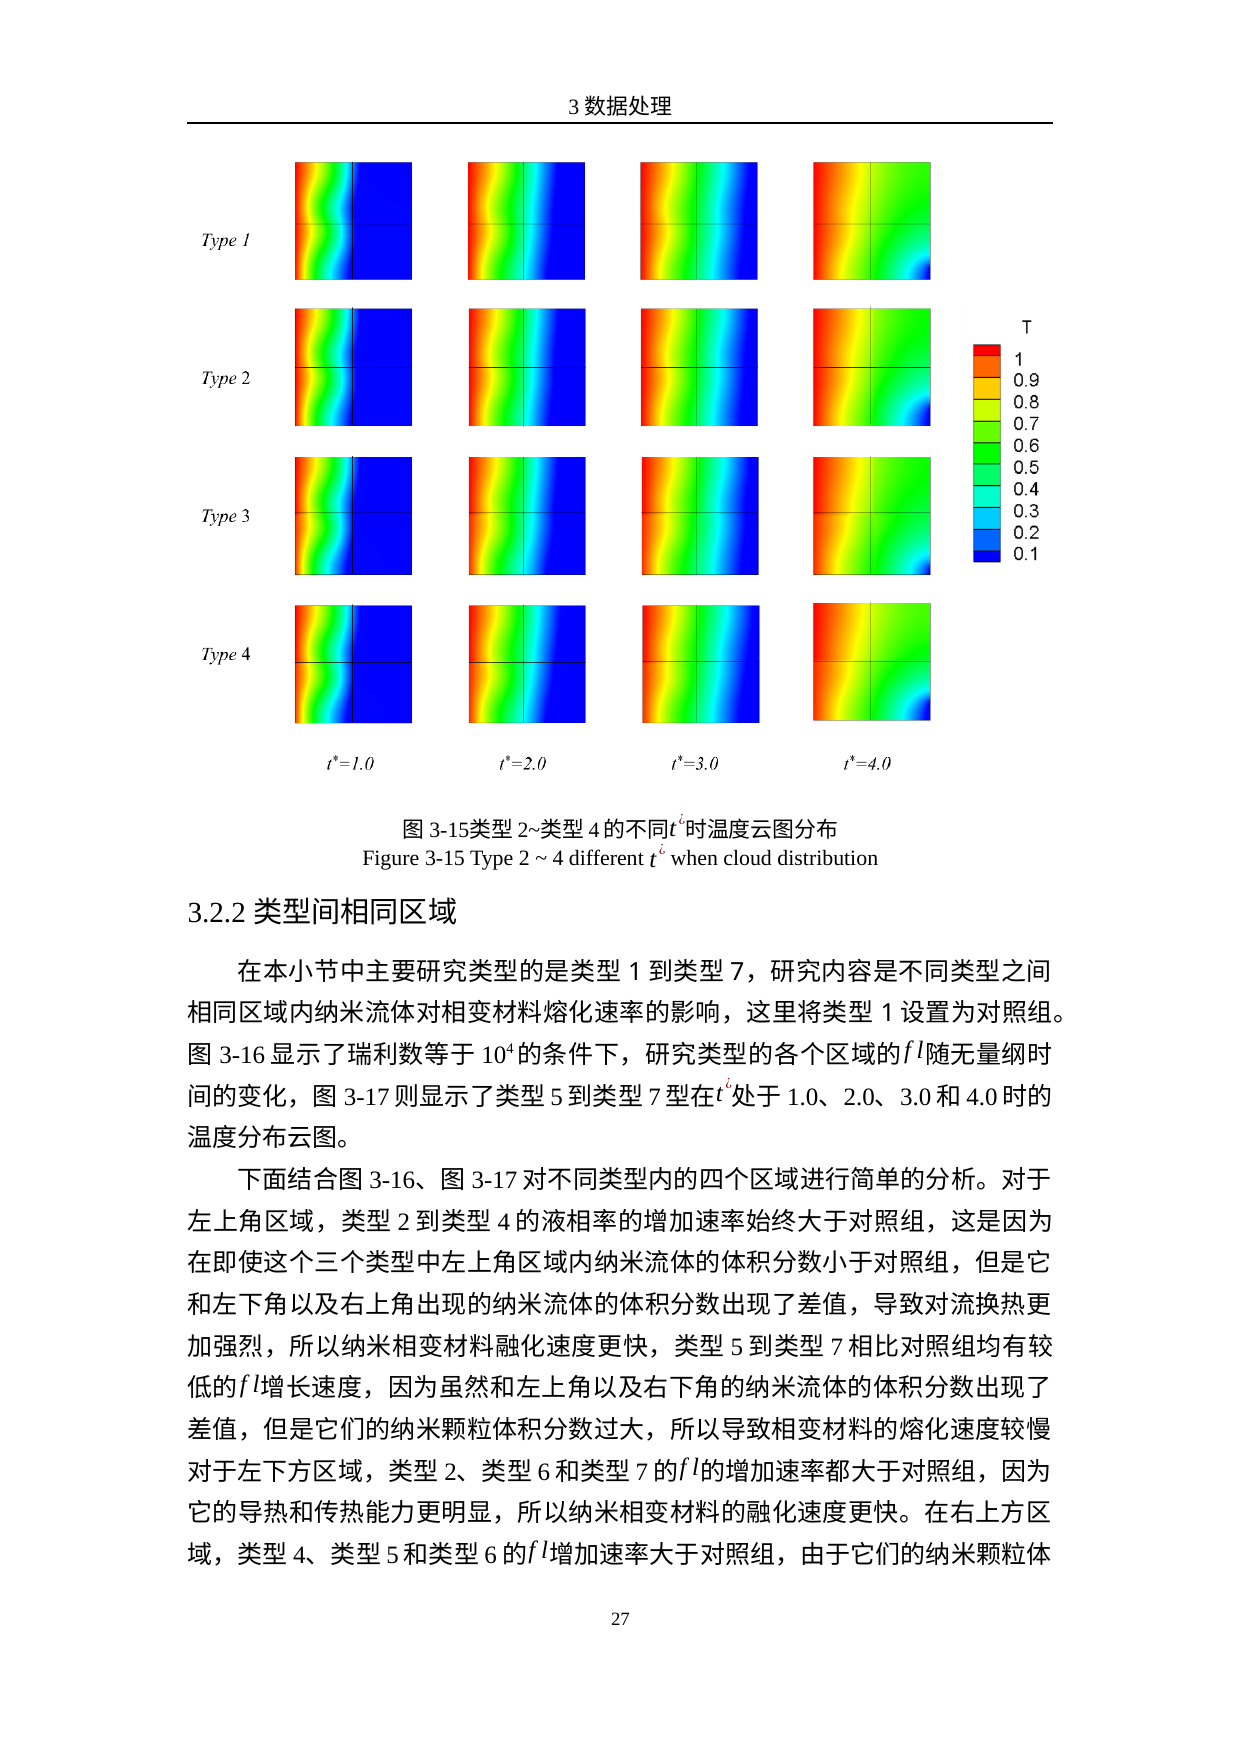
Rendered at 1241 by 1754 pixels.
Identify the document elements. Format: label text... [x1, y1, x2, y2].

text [187, 1155, 1053, 1572]
subtitle 类型间相同区域 [187, 889, 1053, 930]
picture [189, 162, 1052, 785]
